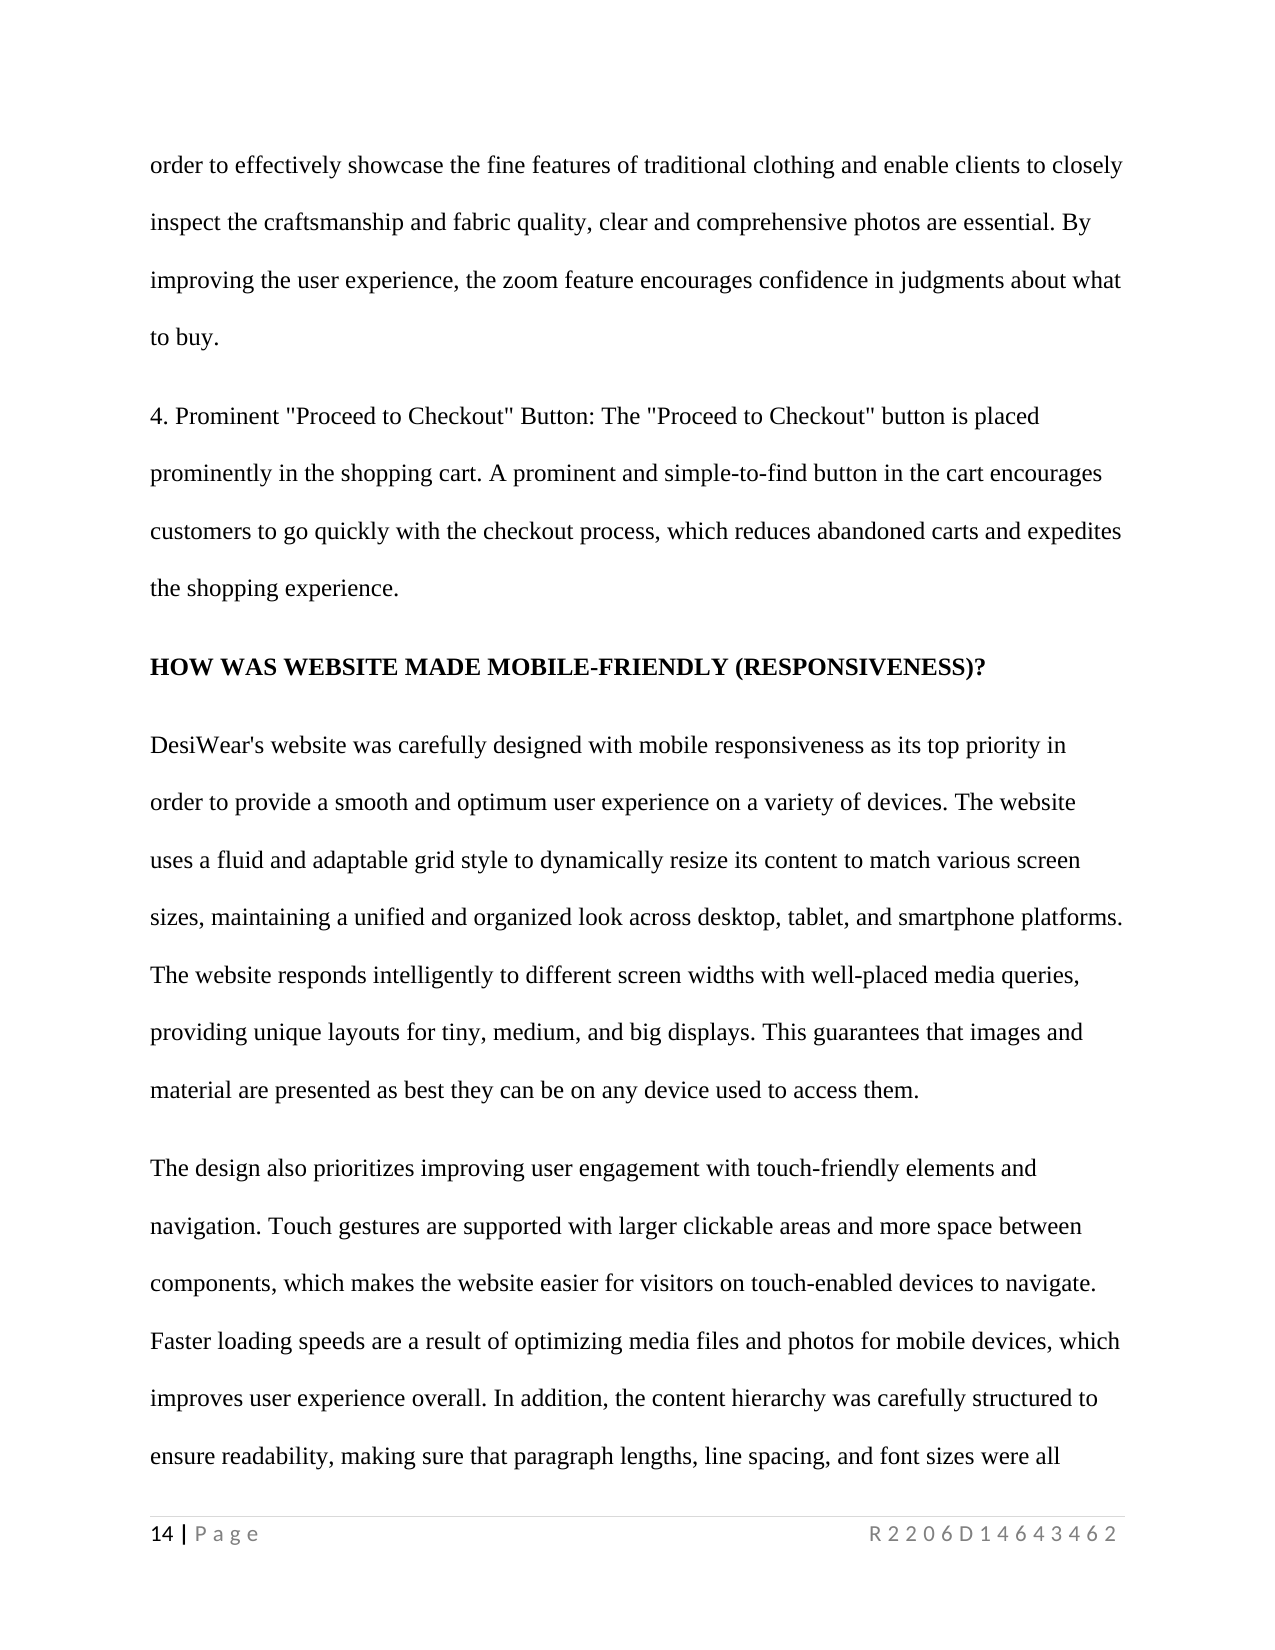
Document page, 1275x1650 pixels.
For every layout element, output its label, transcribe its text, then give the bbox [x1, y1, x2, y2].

text HOW WAS WEBSITE MADE MOBILE-FRIENDLY (RESPONSIVENESS)? [150, 652, 1125, 680]
text 4. Prominent "Proceed to Checkout" Button: The "Proceed to Checkout" button is placed prominently in the shopping cart. A prominent and simple-to-find button in the cart encourages customers to go quickly with the checkout process, which reduces abandoned carts and expedites the shopping experience. [150, 401, 1125, 602]
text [150, 150, 1125, 351]
text DesiWear's website was carefully designed with mobile responsiveness as its top priority in order to provide a smooth and optimum user experience on a variety of devices. The website uses a fluid and adaptable grid style to dynamically resize its content to match various screen sizes, maintaining a unified and organized look across desktop, tablet, and smartphone platforms. The website responds intelligently to different screen widths with well-placed media queries, providing unique layouts for tiny, medium, and big displays. This guarantees that images and material are presented as best they can be on any device used to access them. [150, 730, 1125, 1104]
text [150, 1153, 1125, 1469]
